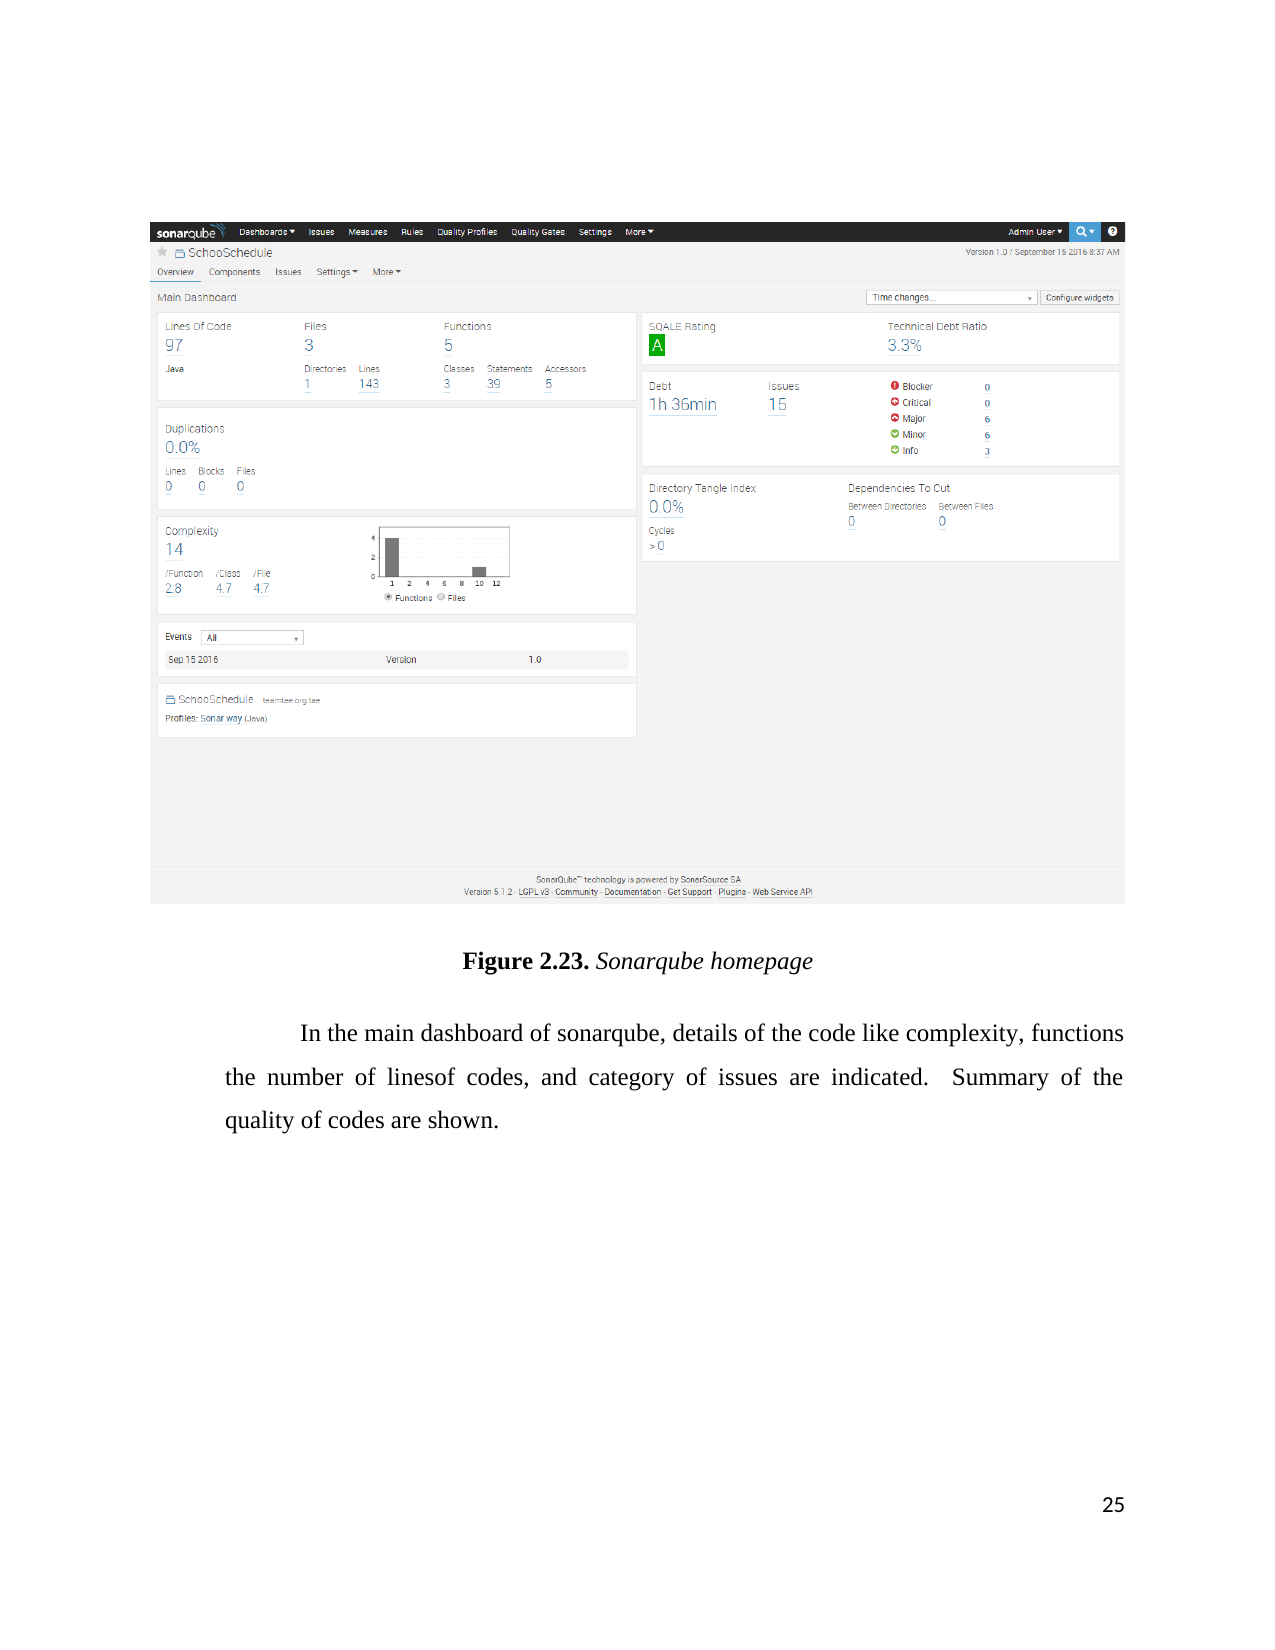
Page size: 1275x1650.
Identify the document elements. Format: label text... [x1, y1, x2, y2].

text Figure 2.23. Sonarqube homepage [150, 946, 1125, 975]
picture [150, 222, 1125, 904]
text In the main dashboard of sonarqube, details of the code like complexity, functions the number of linesof codes, and category of issues are indicated. Summary of the quality of codes are shown. [225, 1018, 1125, 1133]
